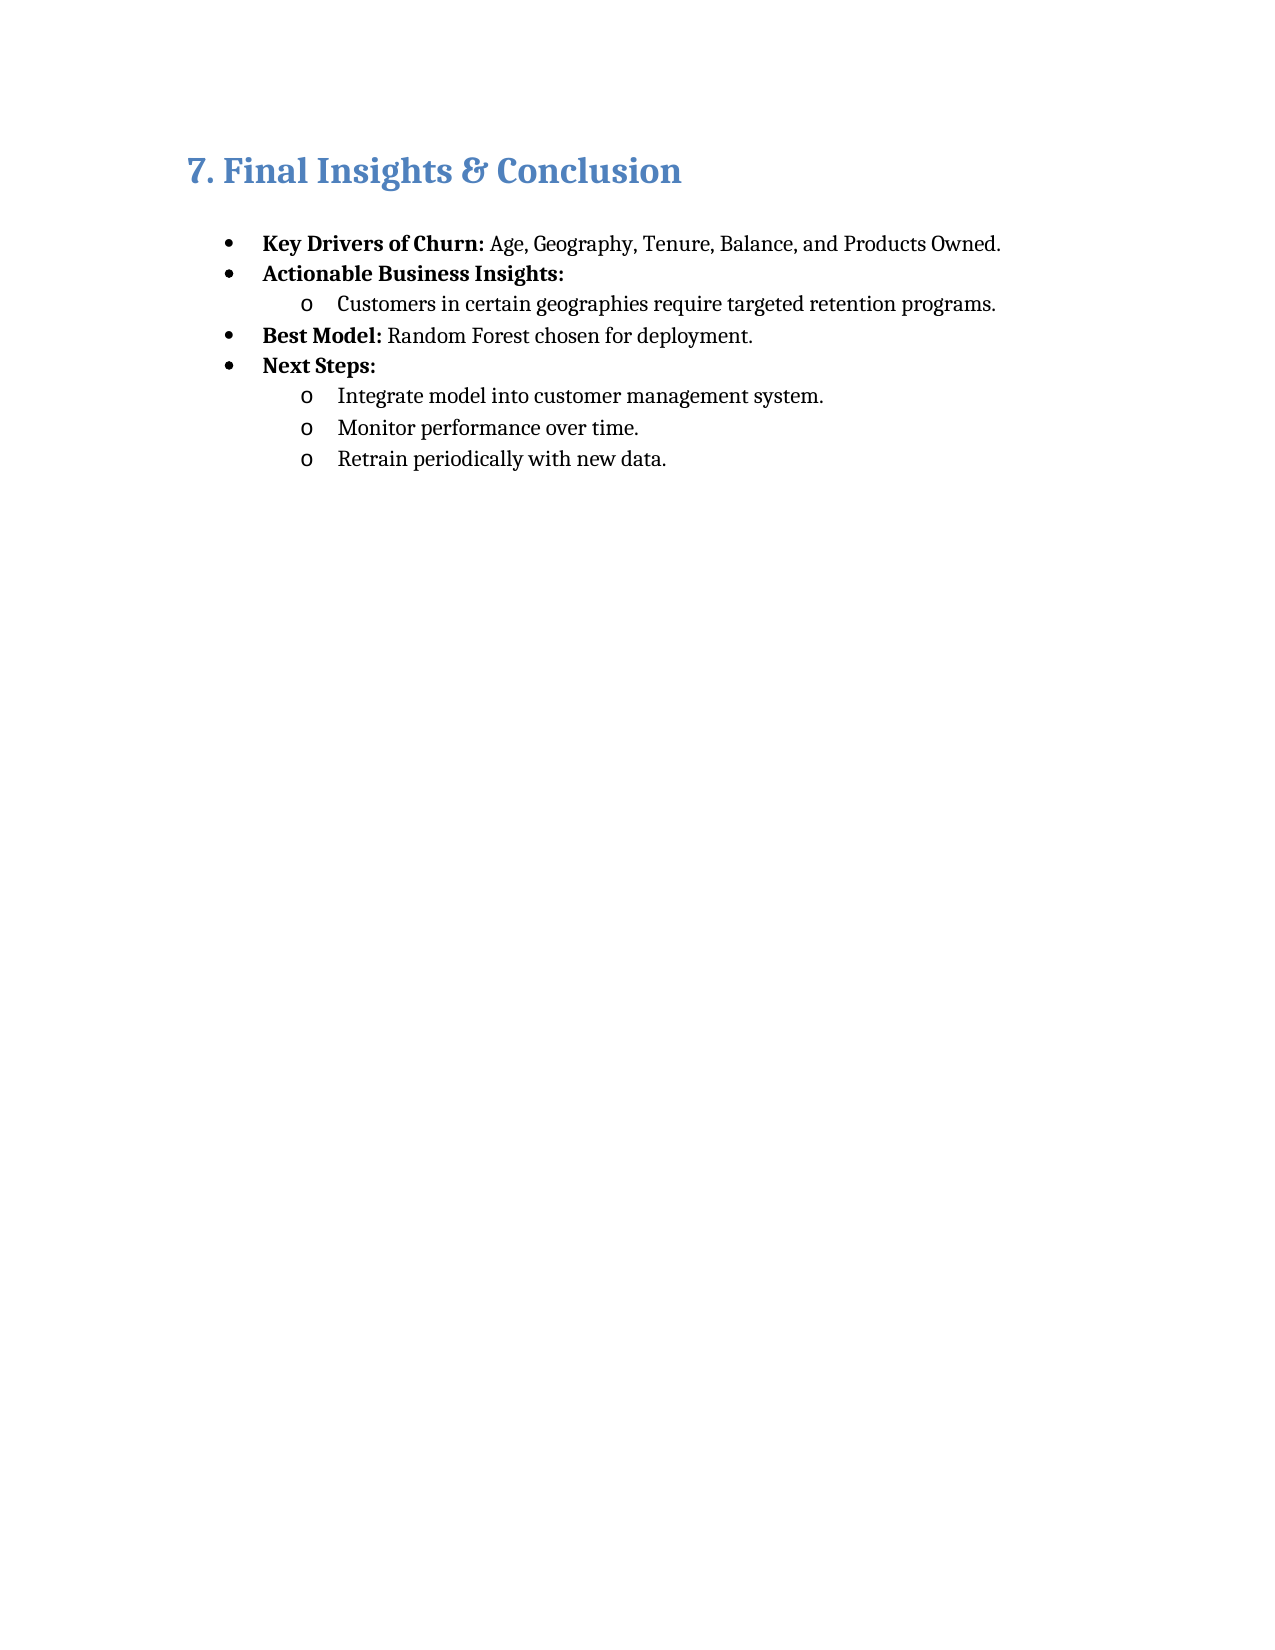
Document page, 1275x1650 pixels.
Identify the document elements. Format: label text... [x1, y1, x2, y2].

subtitle 7. Final Insights & Conclusion [187, 150, 1087, 193]
list Customers in certain geographies require targeted retention programs. [300, 291, 1087, 319]
list Best Model: Random Forest chosen for deployment. [225, 323, 1087, 349]
list Retrain periodically with new data. [300, 446, 1087, 474]
list Monitor performance over time. [300, 415, 1087, 442]
list Actionable Business Insights: [225, 261, 1087, 287]
list Integrate model into customer management system. [300, 383, 1087, 411]
list Key Drivers of Churn: Age, Geography, Tenure, Balance, and Products Owned. [225, 231, 1087, 257]
list Next Steps: [225, 353, 1087, 379]
